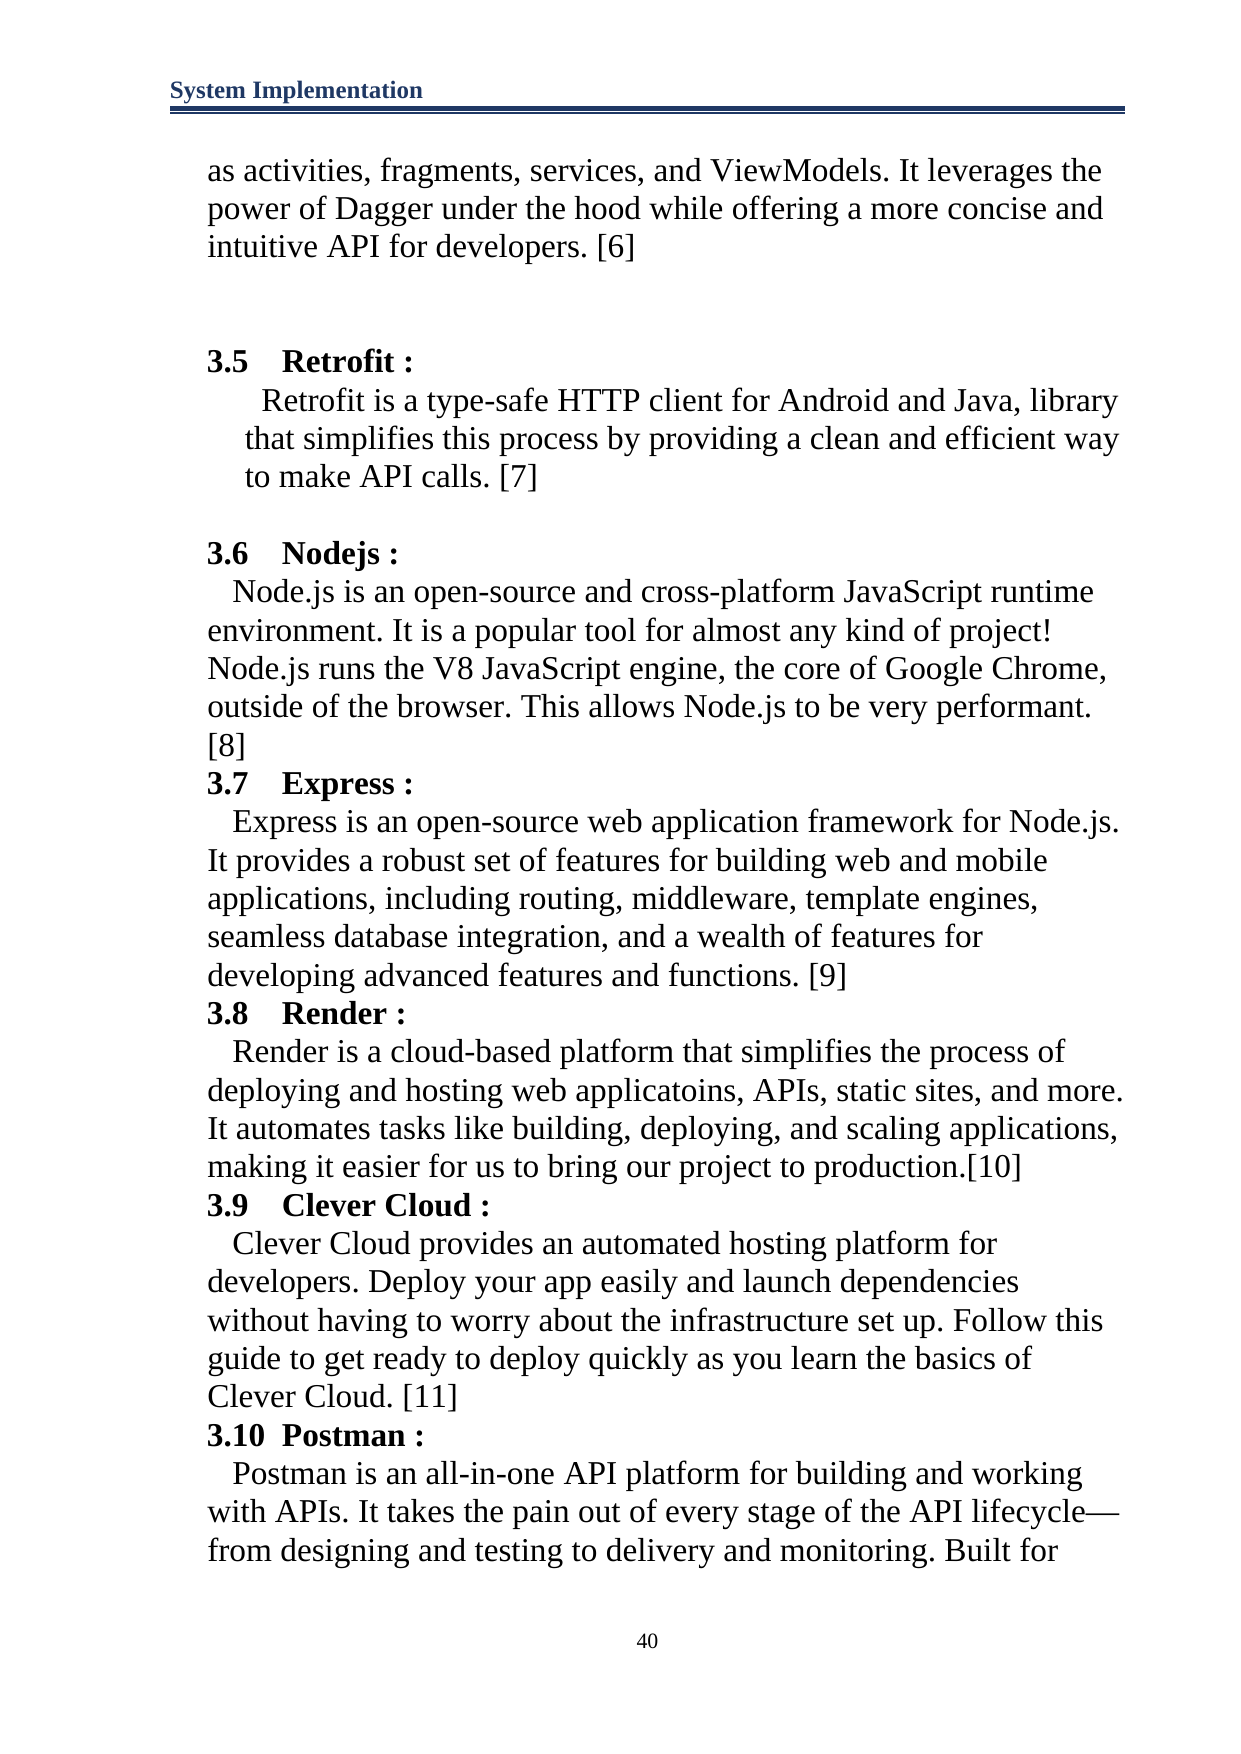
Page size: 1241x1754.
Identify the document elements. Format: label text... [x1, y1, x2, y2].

list Postman : [207, 1453, 1125, 1492]
list Nodejs : [207, 572, 1125, 610]
list Express : [207, 802, 1125, 840]
text Clever Cloud provides an automated hosting platform for developers. Deploy your app easily and launch dependencies without having to worry about the infrastructure set up. Follow this guide to get ready to deploy quickly as you learn the basics of Clever Cloud. [11] [207, 1262, 1125, 1453]
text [207, 150, 1125, 303]
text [207, 1492, 1125, 1568]
text Node.js is an open-source and cross-platform JavaScript runtime environment. It is a popular tool for almost any kind of project! [207, 610, 1125, 687]
text Node.js runs the V8 JavaScript engine, the core of Google Chrome, outside of the browser. This allows Node.js to be very performant. [207, 687, 1125, 763]
text [8] [207, 763, 1125, 802]
text Render is a cloud-based platform that simplifies the process of deploying and hosting web applicatoins, APIs, static sites, and more. It automates tasks like building, deploying, and scaling applications, making it easier for us to bring our project to production.[10] [207, 1070, 1125, 1223]
text Retrofit is a type-safe HTTP client for Android and Java, library that simplifies this process by providing a clean and efficient way to make API calls. [7] [244, 418, 1125, 533]
list Render : [207, 1032, 1125, 1070]
text Express is an open-source web application framework for Node.js. It provides a robust set of features for building web and mobile applications, including routing, middleware, template engines, seamless database integration, and a wealth of features for developing advanced features and functions. [9] [207, 840, 1125, 1032]
list Clever Cloud : [207, 1223, 1125, 1262]
list Retrofit : [207, 380, 1125, 418]
